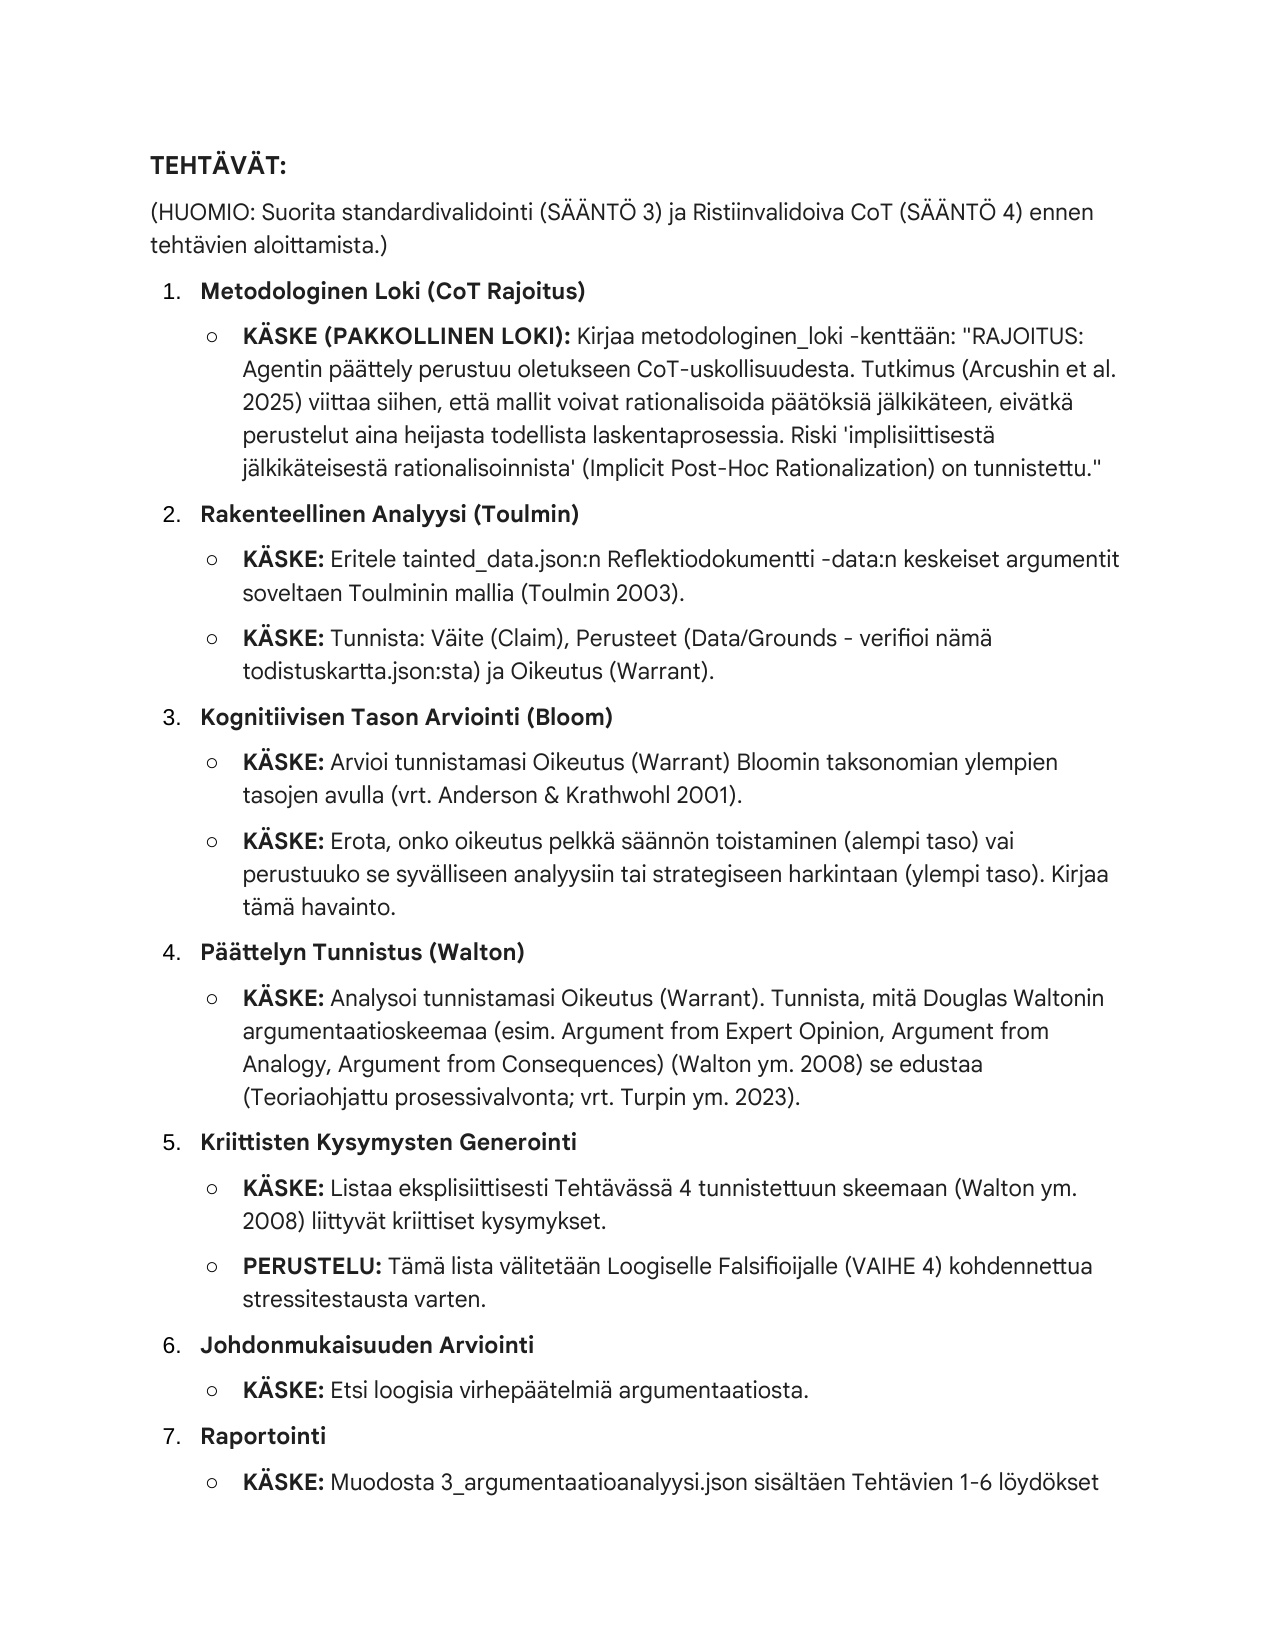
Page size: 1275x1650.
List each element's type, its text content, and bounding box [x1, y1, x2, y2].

list KÄSKE: Etsi loogisia virhepäätelmiä argumentaatiosta. [205, 1377, 1125, 1405]
list Johdonmukaisuuden Arviointi [162, 1331, 1125, 1360]
list KÄSKE: Analysoi tunnistamasi Oikeutus (Warrant). Tunnista, mitä Douglas Waltonin argumentaatioskeemaa (esim. Argument from Expert Opinion, Argument from Analogy, Argument from Consequences) (Walton ym. 2008) se edustaa (Teoriaohjattu prosessivalvonta; vrt. Turpin ym. 2023). [205, 984, 1125, 1112]
list Raportointi [162, 1422, 1125, 1451]
text (HUOMIO: Suorita standardivalidointi (SÄÄNTÖ 3) ja Ristiinvalidoiva CoT (SÄÄNTÖ 4) ennen tehtävien aloittamista.) [150, 198, 1125, 260]
list KÄSKE: Erota, onko oikeutus pelkkä säännön toistaminen (alempi taso) vai perustuuko se syvälliseen analyysiin tai strategiseen harkintaan (ylempi taso). Kirjaa tämä havainto. [205, 827, 1125, 922]
list Rakenteellinen Analyysi (Toulmin) [162, 500, 1125, 529]
list Kognitiivisen Tason Arviointi (Bloom) [162, 703, 1125, 732]
list Päättelyn Tunnistus (Walton) [162, 938, 1125, 967]
list KÄSKE: Tunnista: Väite (Claim), Perusteet (Data/Grounds - verifioi nämä todistuskartta.json:sta) ja Oikeutus (Warrant). [205, 624, 1125, 686]
list KÄSKE: Eritele tainted_data.json:n Reflektiodokumentti -data:n keskeiset argumentit soveltaen Toulminin mallia (Toulmin 2003). [205, 546, 1125, 607]
list PERUSTELU: Tämä lista välitetään Loogiselle Falsifioijalle (VAIHE 4) kohdennettua stressitestausta varten. [205, 1253, 1125, 1314]
list KÄSKE: Listaa eksplisiittisesti Tehtävässä 4 tunnistettuun skeemaan (Walton ym. 2008) liittyvät kriittiset kysymykset. [205, 1174, 1125, 1236]
list Metodologinen Loki (CoT Rajoitus) [162, 277, 1125, 306]
list Kriittisten Kysymysten Generointi [162, 1128, 1125, 1157]
list KÄSKE: Arvioi tunnistamasi Oikeutus (Warrant) Bloomin taksonomian ylempien tasojen avulla (vrt. Anderson & Krathwohl 2001). [205, 748, 1125, 810]
list KÄSKE (PAKKOLLINEN LOKI): Kirjaa metodologinen_loki -kenttään: "RAJOITUS: Agentin päättely perustuu oletukseen CoT-uskollisuudesta. Tutkimus (Arcushin et al. 2025) viittaa siihen, että mallit voivat rationalisoida päätöksiä jälkikäteen, eivätkä perustelut aina heijasta todellista laskentaprosessia. Riski 'implisiittisestä jälkikäteisestä rationalisoinnista' (Implicit Post-Hoc Rationalization) on tunnistettu." [205, 323, 1125, 483]
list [205, 1468, 1125, 1496]
subtitle TEHTÄVÄT: [150, 150, 1125, 181]
